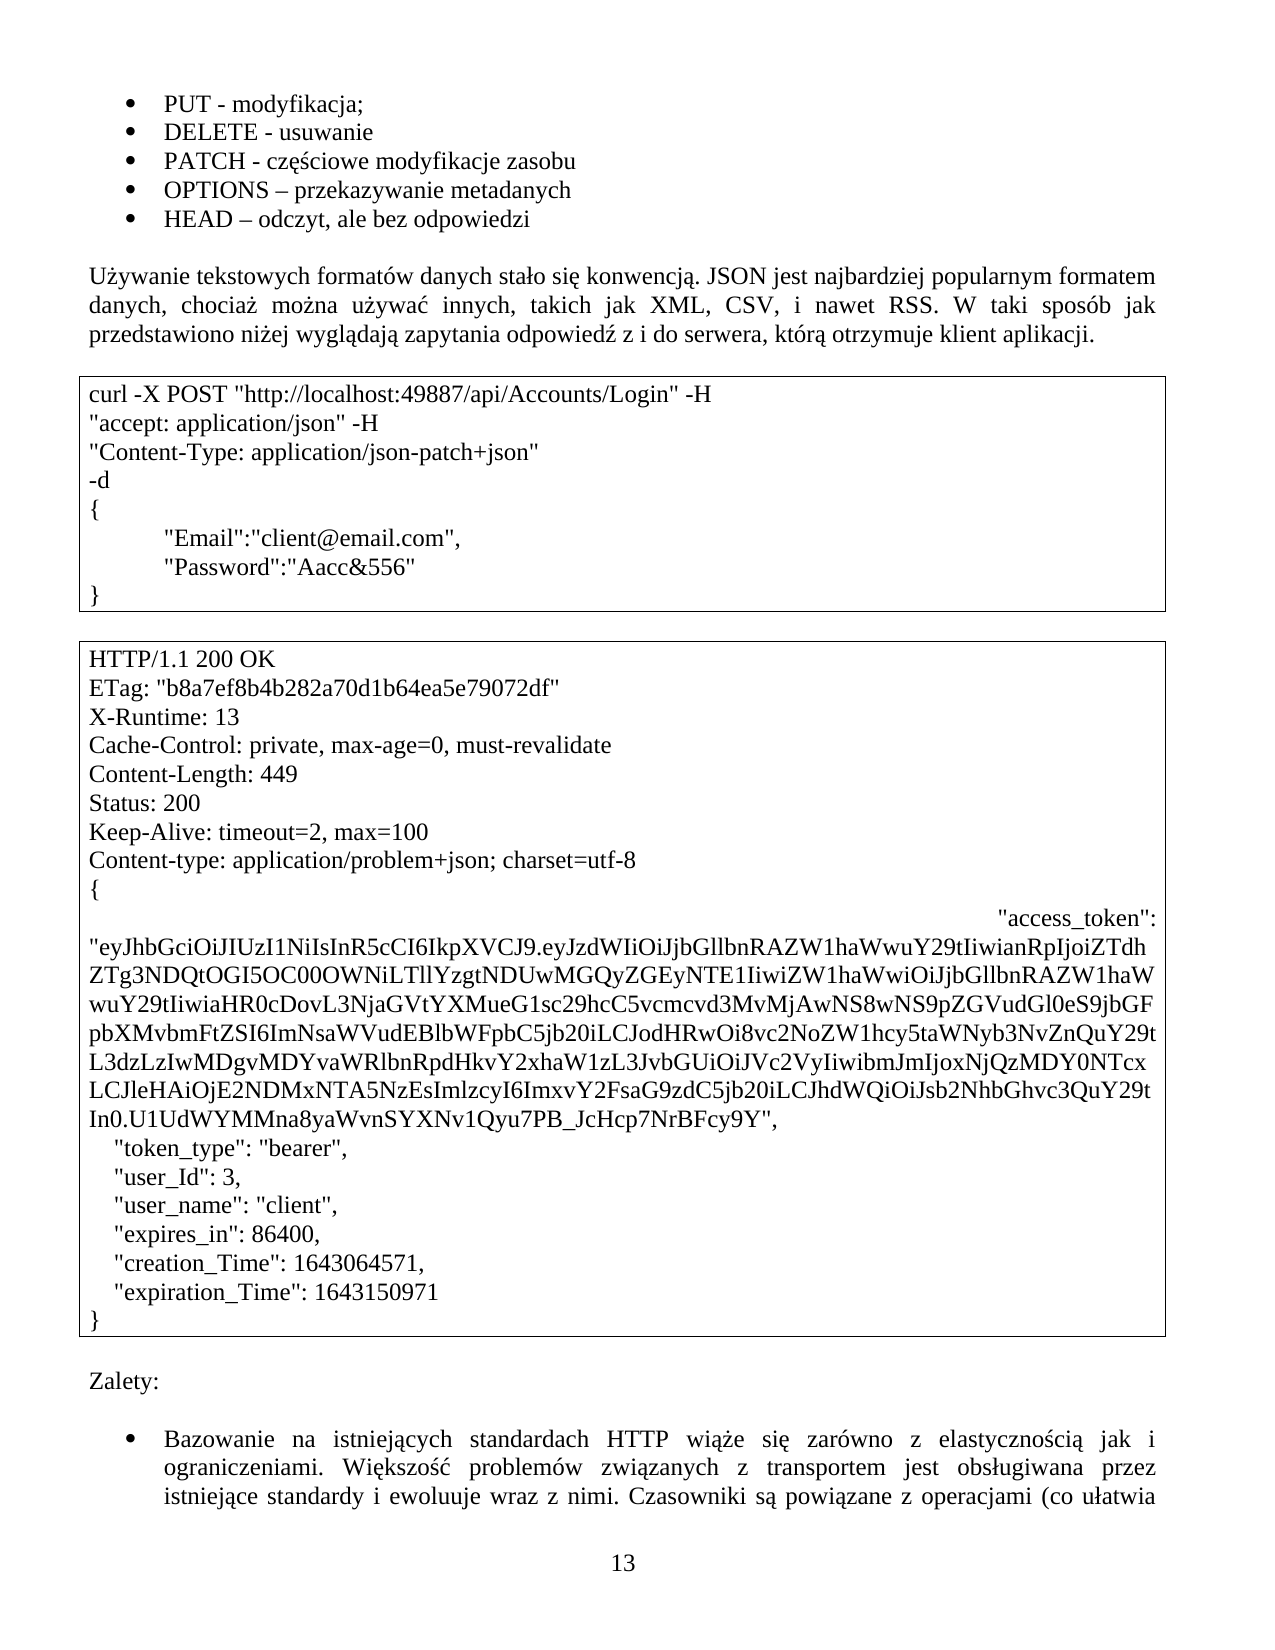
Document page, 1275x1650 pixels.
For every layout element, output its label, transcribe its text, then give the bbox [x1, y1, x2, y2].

text "expires_in": 86400, [89, 1219, 1157, 1248]
text Keep-Alive: timeout=2, max=100 [89, 817, 1157, 846]
text "creation_Time": 1643064571, [89, 1248, 1157, 1277]
text Używanie tekstowych formatów danych stało się konwencją. JSON jest najbardziej popularnym formatem danych, chociaż można używać innych, takich jak XML, CSV, i nawet RSS. W taki sposób jak przedstawiono niżej wyglądają zapytania odpowiedź z i do serwera, którą otrzymuje klient aplikacji. [89, 261, 1157, 347]
text } [80, 1302, 1165, 1336]
text Cache-Control: private, max-age=0, must-revalidate [89, 731, 1157, 759]
text "accept: application/json" -H [89, 408, 1157, 437]
text "Password":"Aacc&556" [89, 552, 1157, 577]
list PATCH - częściowe modyfikacje zasobu [126, 146, 1157, 175]
text Content-type: application/problem+json; charset=utf-8 [89, 846, 1157, 874]
text "expiration_Time": 1643150971 [89, 1277, 1157, 1302]
list DELETE - usuwanie [126, 117, 1157, 146]
text { [89, 494, 1157, 523]
text } [80, 577, 1165, 611]
text "Email":"client@email.com", [89, 523, 1157, 552]
text Zalety: [89, 1366, 1157, 1395]
list HEAD – odczyt, ale bez odpowiedzi [126, 204, 1157, 232]
text X-Runtime: 13 [89, 702, 1157, 731]
text "token_type": "bearer", [89, 1133, 1157, 1162]
list PUT - modyfikacja; [126, 89, 1157, 117]
list OPTIONS – przekazywanie metadanych [126, 175, 1157, 204]
text { [89, 874, 1157, 903]
text "user_Id": 3, [89, 1162, 1157, 1191]
text "user_name": "client", [89, 1191, 1157, 1219]
text Status: 200 [89, 788, 1157, 817]
text Content-Length: 449 [89, 759, 1157, 788]
text curl -X POST "http://localhost:49887/api/Accounts/Login" -H [80, 377, 1165, 408]
text ETag: "b8a7ef8b4b282a70d1b64ea5e79072df" [89, 673, 1157, 702]
text HTTP/1.1 200 OK [80, 642, 1165, 673]
text -d [89, 466, 1157, 494]
text "access_token": "eyJhbGciOiJIUzI1NiIsInR5cCI6IkpXVCJ9.eyJzdWIiOiJjbGllbnRAZW1haWwuY29tIiwianRpIjoiZTdhZTg3NDQtOGI5OC00OWNiLTllYzgtNDUwMGQyZGEyNTE1IiwiZW1haWwiOiJjbGllbnRAZW1haWwuY29tIiwiaHR0cDovL3NjaGVtYXMueG1sc29hcC5vcmcvd3MvMjAwNS8wNS9pZGVudGl0eS9jbGFpbXMvbmFtZSI6ImNsaWVudEBlbWFpbC5jb20iLCJodHRwOi8vc2NoZW1hcy5taWNyb3NvZnQuY29tL3dzLzIwMDgvMDYvaWRlbnRpdHkvY2xhaW1zL3JvbGUiOiJVc2VyIiwibmJmIjoxNjQzMDY0NTcxLCJleHAiOjE2NDMxNTA5NzEsImlzcyI6ImxvY2FsaG9zdC5jb20iLCJhdWQiOiJsb2NhbGhvc3QuY29tIn0.U1UdWYMMna8yaWvnSYXNv1Qyu7PB_JcHcp7NrBFcy9Y", [89, 903, 1157, 1133]
text "Content-Type: application/json-patch+json" [89, 437, 1157, 466]
